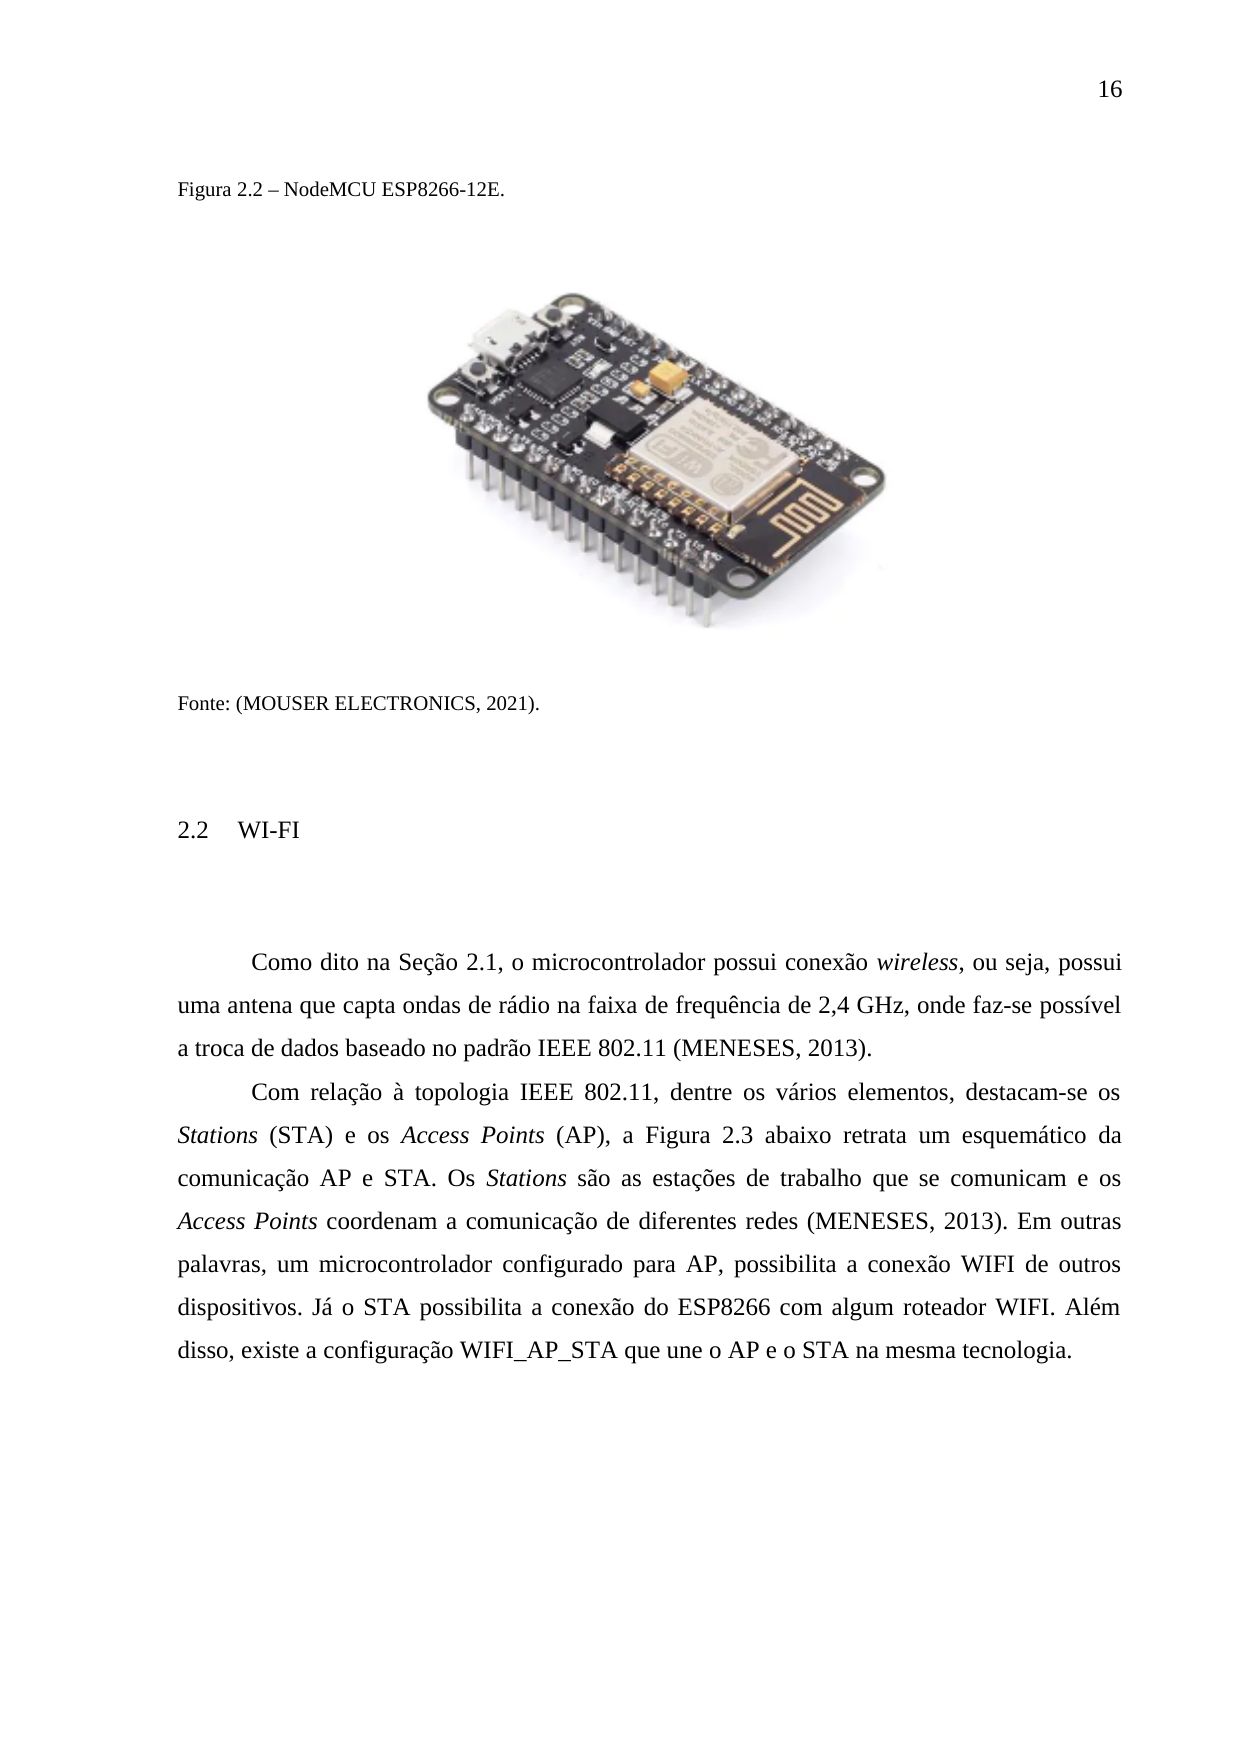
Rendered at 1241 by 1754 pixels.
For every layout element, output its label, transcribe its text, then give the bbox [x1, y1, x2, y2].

picture [383, 256, 916, 648]
text Como dito na Seção 2.1, o microcontrolador possui conexão wireless, ou seja, possui uma antena que capta ondas de rádio na faixa de frequência de 2,4 GHz, onde faz-se possível a troca de dados baseado no padrão IEEE 802.11 (MENESES, 2013). [177, 947, 1122, 1062]
text Fonte: (MOUSER ELECTRONICS, 2021). [177, 691, 1122, 715]
subtitle Wi-FI [177, 815, 1122, 844]
